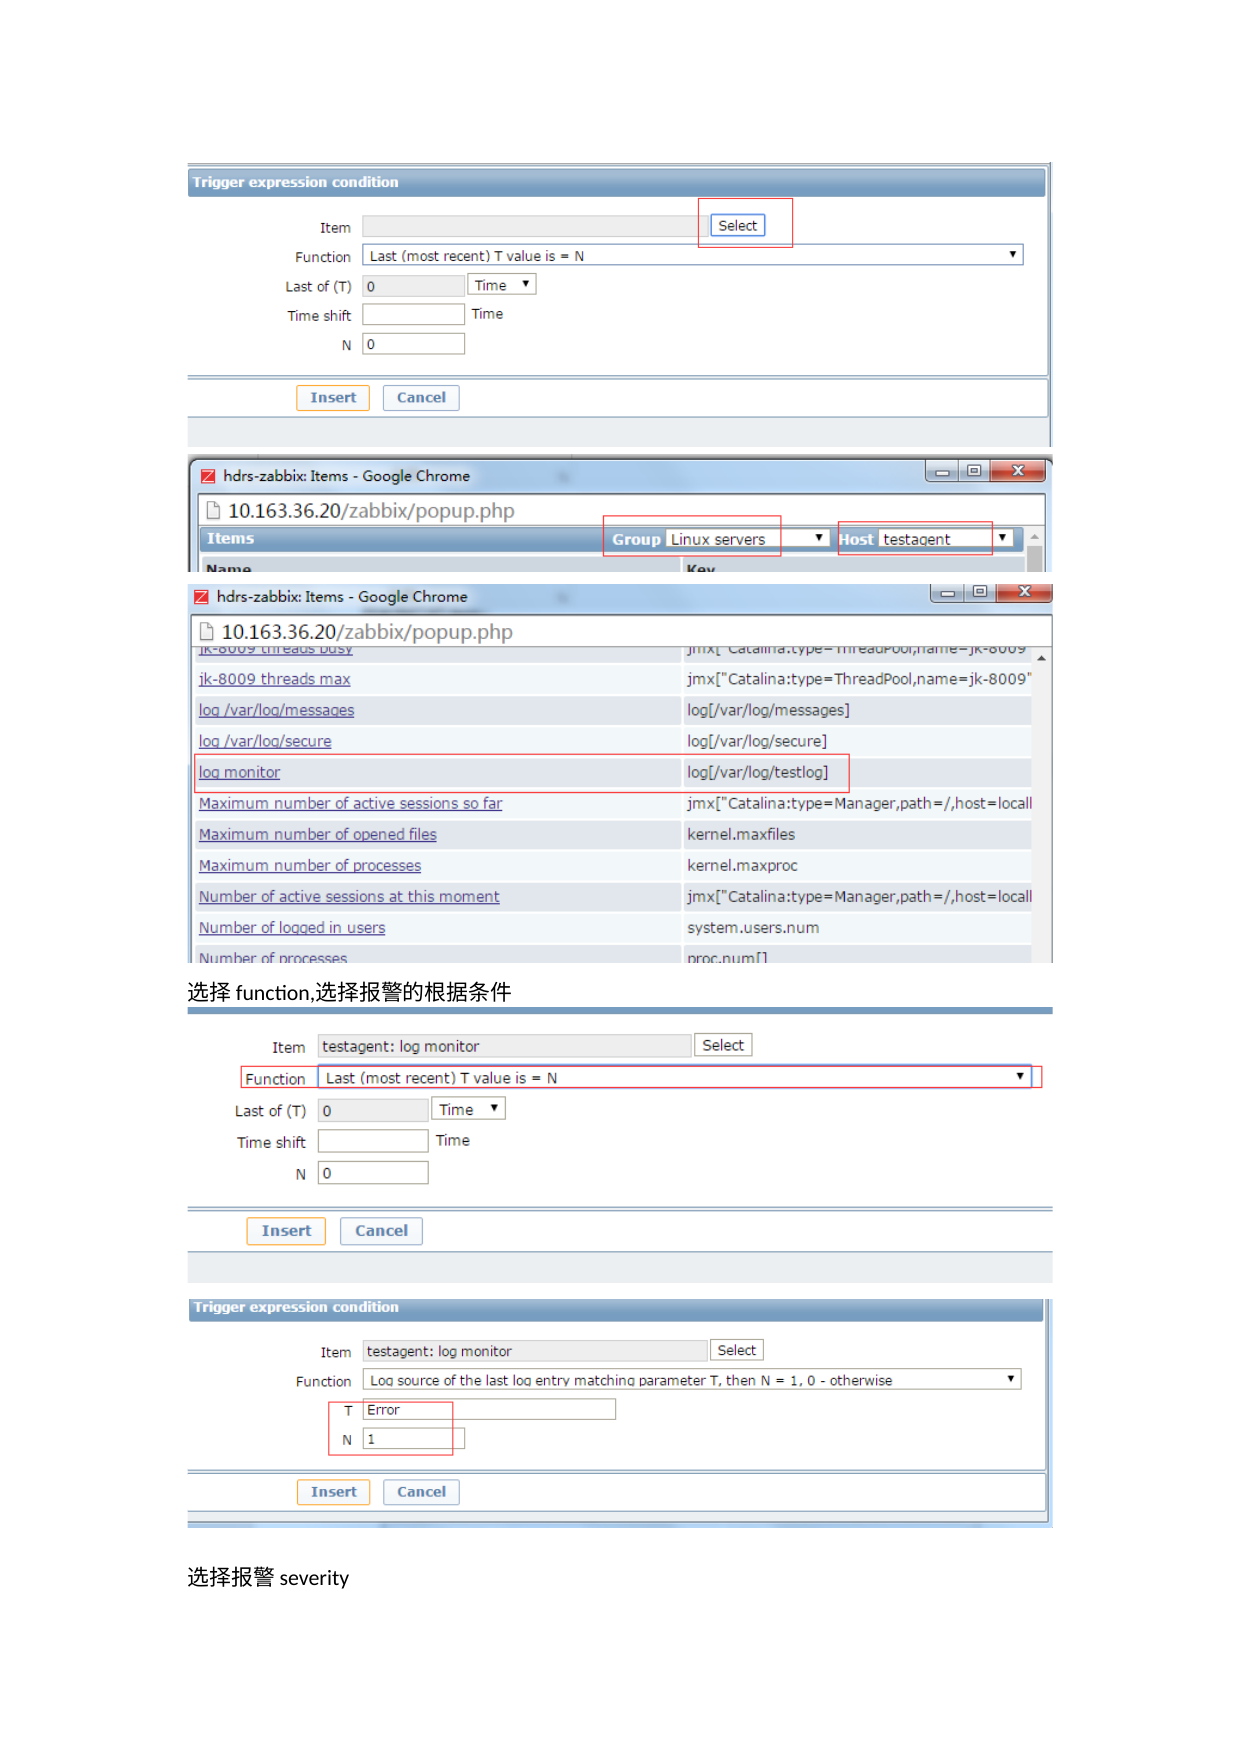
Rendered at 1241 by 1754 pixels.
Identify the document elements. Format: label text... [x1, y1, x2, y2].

picture [187, 1299, 1053, 1528]
picture [187, 454, 1053, 572]
text 选择function,选择报警的根据条件 [187, 974, 1053, 1007]
text 选择报警severity [187, 1559, 1053, 1592]
picture [187, 162, 1053, 447]
picture [187, 1007, 1053, 1283]
picture [187, 584, 1053, 963]
